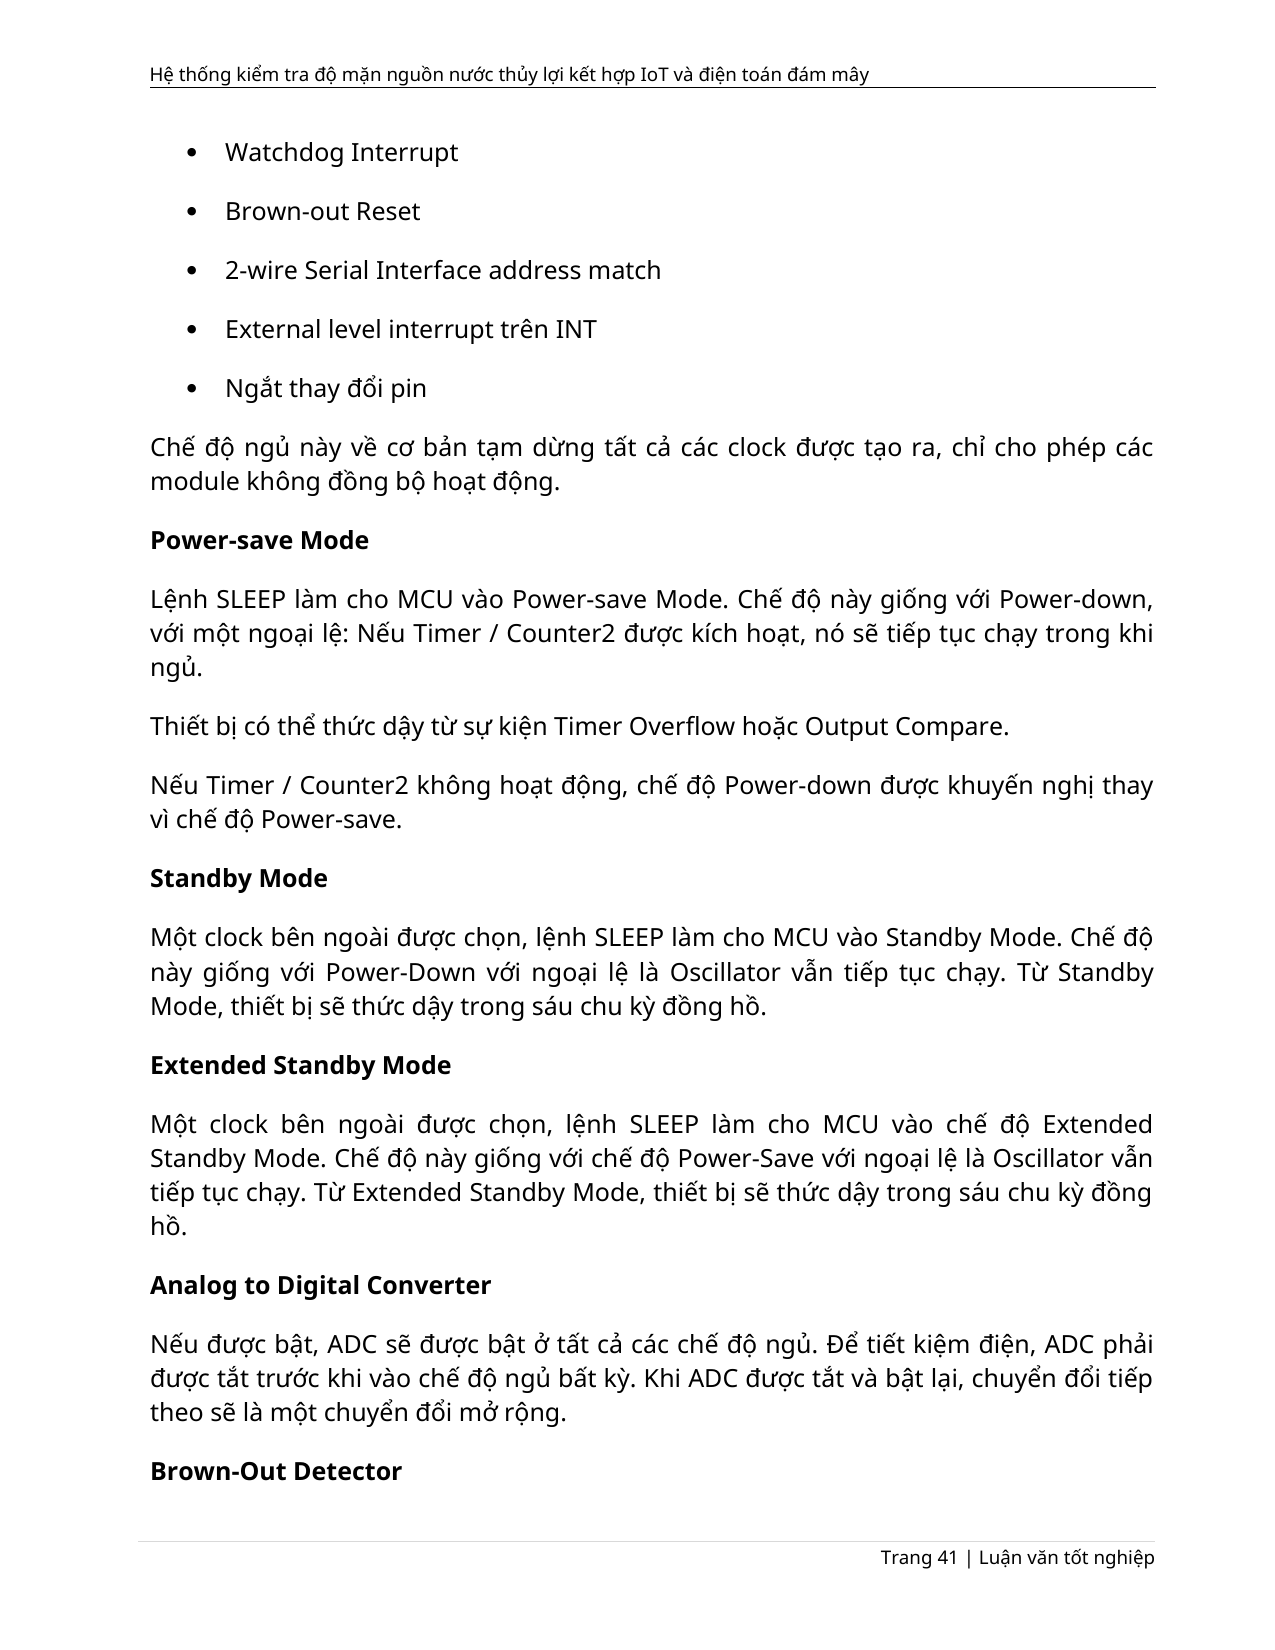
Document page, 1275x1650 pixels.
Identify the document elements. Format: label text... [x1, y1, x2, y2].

list Ngắt thay đổi pin [187, 370, 1155, 404]
list 2-wire Serial Interface address match [187, 252, 1155, 286]
text Lệnh SLEEP làm cho MCU vào Power-save Mode. Chế độ này giống với Power-down, với một ngoại lệ: Nếu Timer / Counter2 được kích hoạt, nó sẽ tiếp tục chạy trong khi ngủ. [150, 582, 1155, 684]
text Thiết bị có thể thức dậy từ sự kiện Timer Overflow hoặc Output Compare. [150, 709, 1155, 743]
text Nếu được bật, ADC sẽ được bật ở tất cả các chế độ ngủ. Để tiết kiệm điện, ADC phải được tắt trước khi vào chế độ ngủ bất kỳ. Khi ADC được tắt và bật lại, chuyển đổi tiếp theo sẽ là một chuyển đổi mở rộng. [150, 1327, 1155, 1429]
text Analog to Digital Converter [150, 1268, 1155, 1302]
list Watchdog Interrupt [187, 134, 1155, 168]
text Brown-Out Detector [150, 1454, 1155, 1488]
text Một clock bên ngoài được chọn, lệnh SLEEP làm cho MCU vào Standby Mode. Chế độ này giống với Power-Down với ngoại lệ là Oscillator vẫn tiếp tục chạy. Từ Standby Mode, thiết bị sẽ thức dậy trong sáu chu kỳ đồng hồ. [150, 920, 1155, 1022]
list External level interrupt trên INT [187, 311, 1155, 345]
text Standby Mode [150, 861, 1155, 895]
text Một clock bên ngoài được chọn, lệnh SLEEP làm cho MCU vào chế độ Extended Standby Mode. Chế độ này giống với chế độ Power-Save với ngoại lệ là Oscillator vẫn tiếp tục chạy. Từ Extended Standby Mode, thiết bị sẽ thức dậy trong sáu chu kỳ đồng hồ. [150, 1106, 1155, 1243]
list Brown-out Reset [187, 193, 1155, 227]
text Chế độ ngủ này về cơ bản tạm dừng tất cả các clock được tạo ra, chỉ cho phép các module không đồng bộ hoạt động. [150, 429, 1155, 498]
text Power-save Mode [150, 523, 1155, 557]
text Extended Standby Mode [150, 1047, 1155, 1081]
text Nếu Timer / Counter2 không hoạt động, chế độ Power-down được khuyến nghị thay vì chế độ Power-save. [150, 768, 1155, 836]
